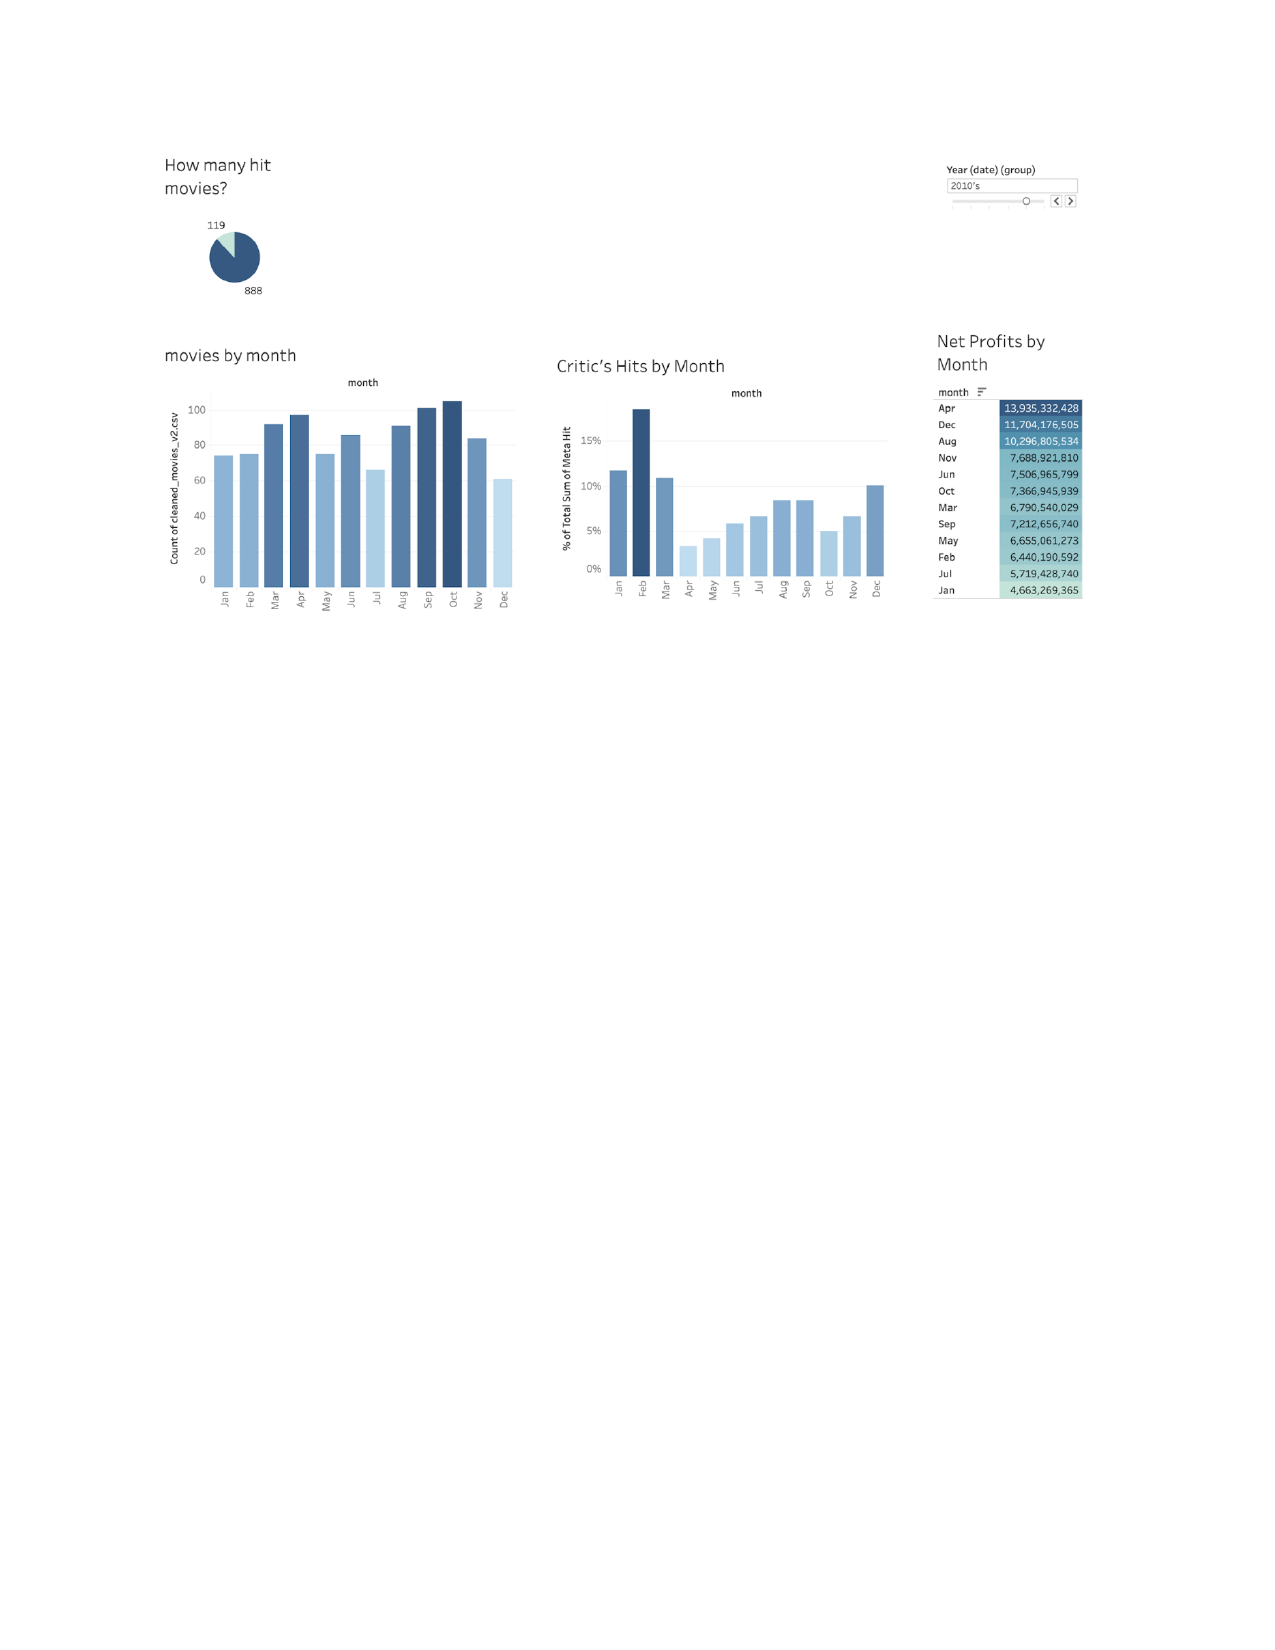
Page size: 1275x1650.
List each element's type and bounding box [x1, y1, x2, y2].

picture [150, 150, 1125, 637]
